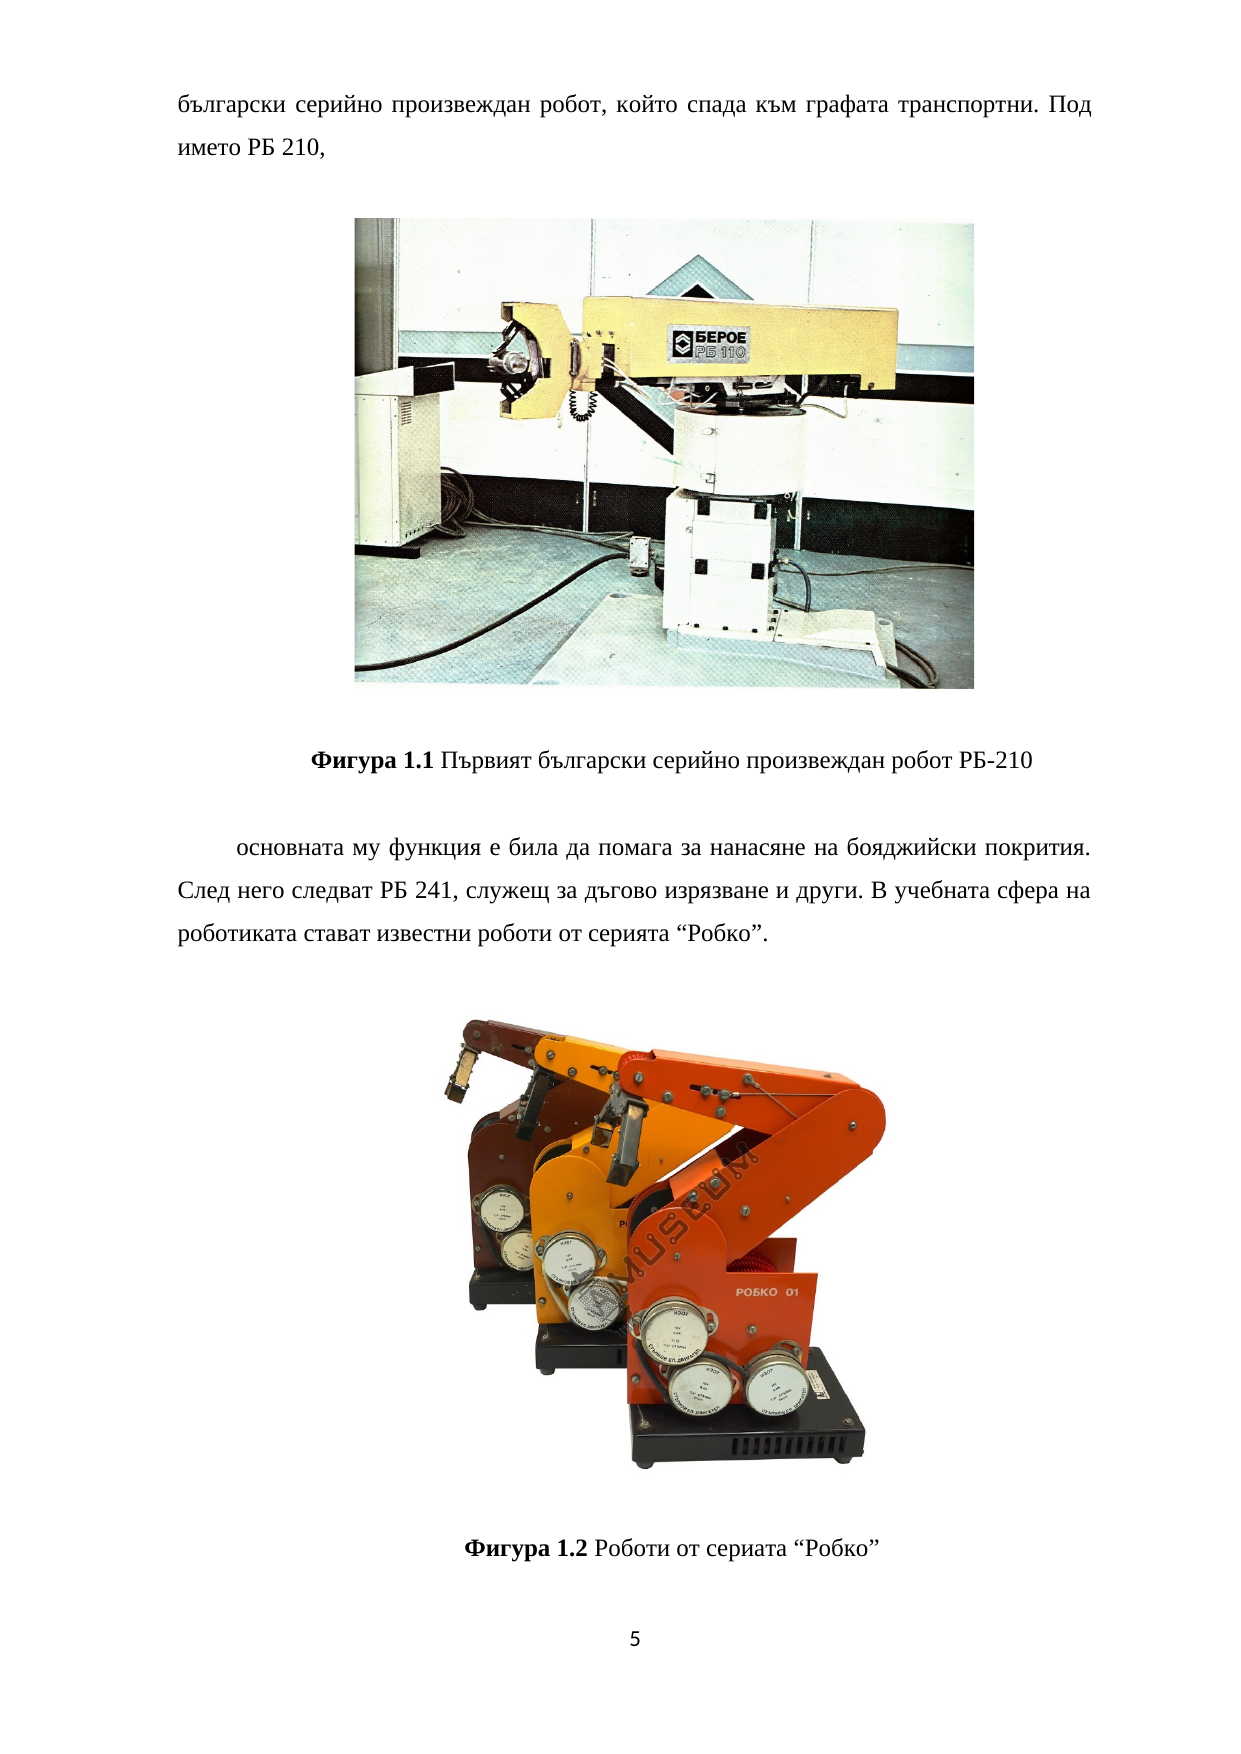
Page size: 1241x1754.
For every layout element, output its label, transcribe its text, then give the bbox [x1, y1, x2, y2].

picture [428, 1004, 901, 1476]
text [177, 89, 1092, 161]
text основната му функция е била да помага за нанасяне на бояджийски покрития. След него следват РБ 241, служещ за дъгово изрязване и други. В учебната сфера на роботиката стават известни роботи от серията “Робко”. [177, 832, 1092, 947]
picture [354, 218, 975, 689]
text Фигура 1.1 Първият български серийно произвеждан робот РБ-210 [177, 745, 1092, 774]
text Фигура 1.2 Роботи от сериата “Робко” [177, 1533, 1092, 1562]
